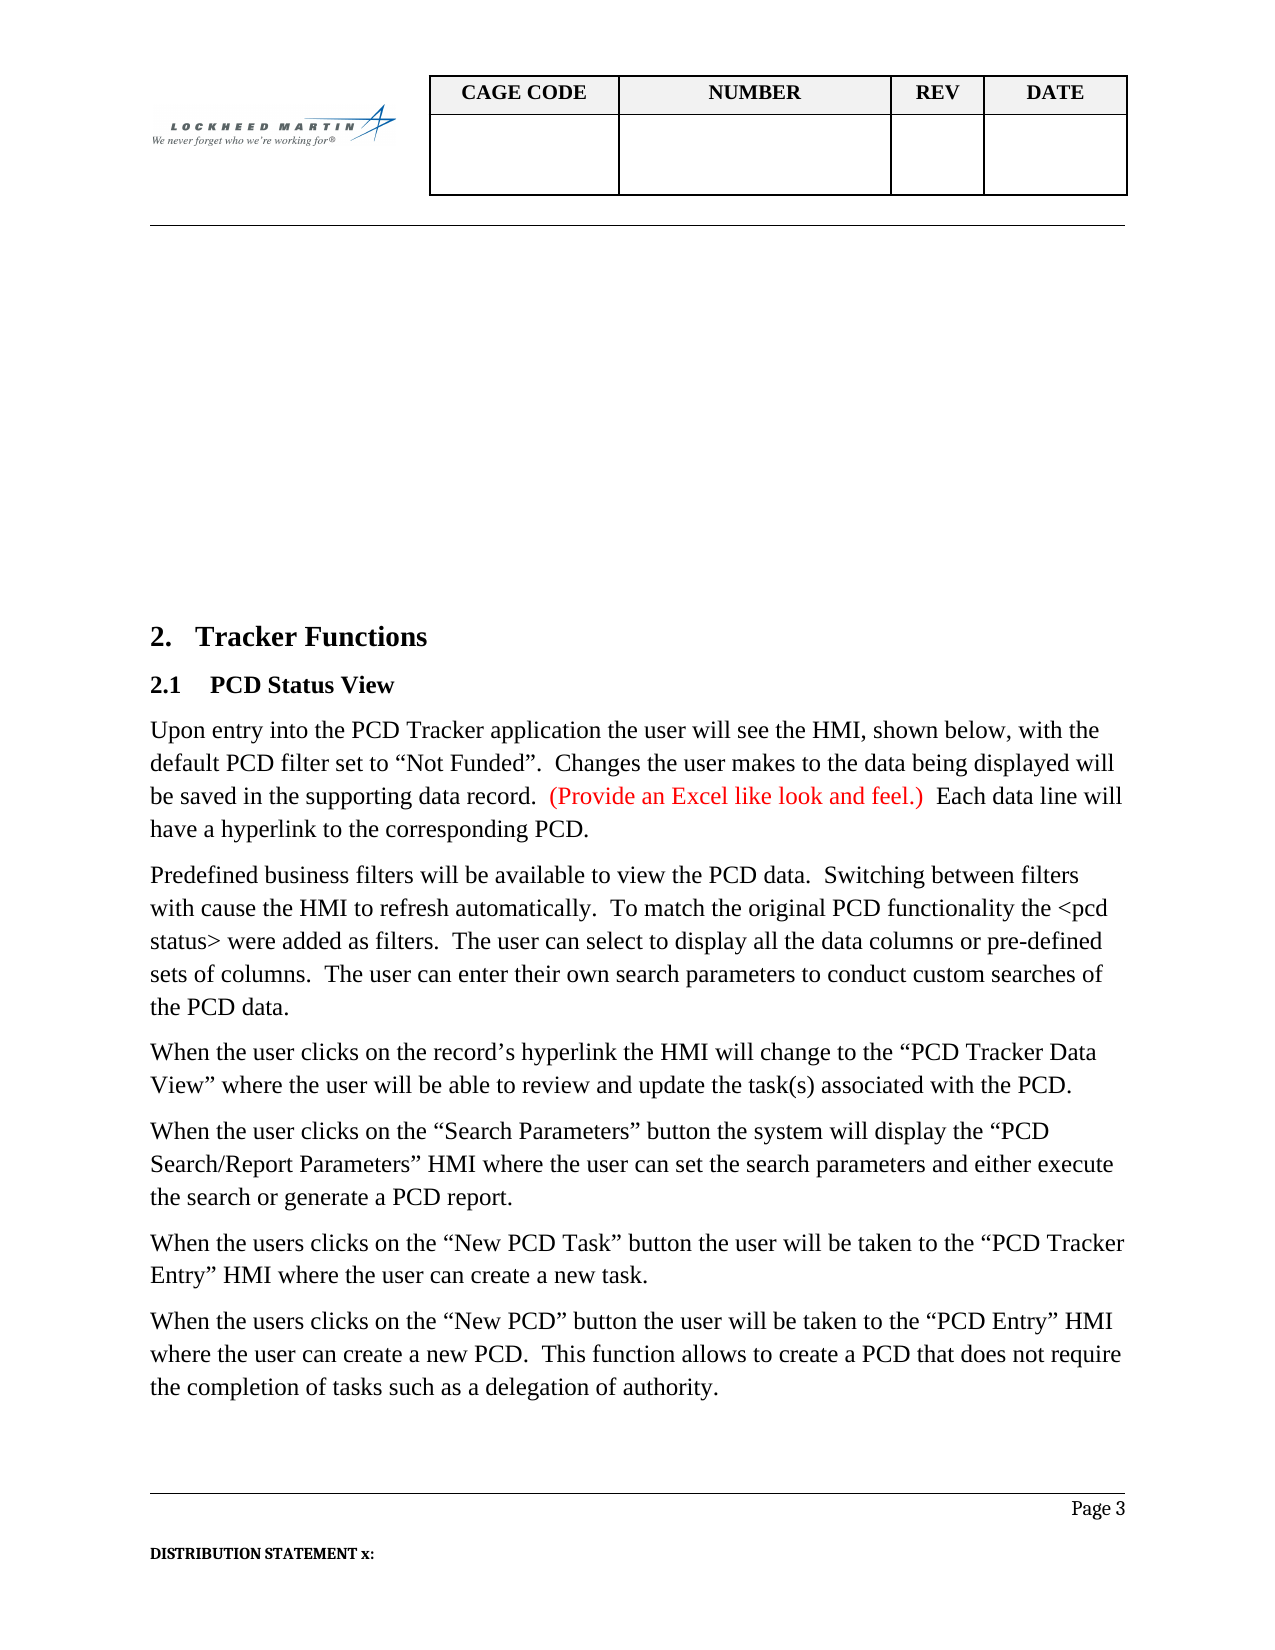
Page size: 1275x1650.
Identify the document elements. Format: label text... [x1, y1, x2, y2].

text When the users clicks on the “New PCD” button the user will be taken to the “PCD Entry” HMI where the user can create a new PCD. This function allows to create a PCD that does not require the completion of tasks such as a delegation of authority. [150, 1306, 1125, 1401]
text When the user clicks on the “Search Parameters” button the system will display the “PCD Search/Report Parameters” HMI where the user can set the search parameters and either execute the search or generate a PCD report. [150, 1116, 1125, 1211]
text Upon entry into the PCD Tracker application the user will see the HMI, shown below, with the default PCD filter set to “Not Funded”. Changes the user makes to the data being displayed will be saved in the supporting data record. (Provide an Excel like look and feel.) Each data line will have a hyperlink to the corresponding PCD. [150, 715, 1125, 843]
text When the user clicks on the record’s hyperlink the HMI will change to the “PCD Tracker Data View” where the user will be able to review and update the task(s) associated with the PCD. [150, 1037, 1125, 1099]
text Predefined business filters will be available to view the PCD data. Switching between filters with cause the HMI to refresh automatically. To match the original PCD functionality the <pcd status> were added as filters. The user can select to display all the data columns or pre-defined sets of columns. The user can enter their own search parameters to conduct custom searches of the PCD data. [150, 860, 1125, 1021]
text When the users clicks on the “New PCD Task” button the user will be taken to the “PCD Tracker Entry” HMI where the user can create a new task. [150, 1228, 1125, 1289]
subtitle Tracker Functions [150, 619, 1125, 652]
subtitle PCD Status View [150, 670, 1125, 698]
picture [152, 104, 397, 146]
